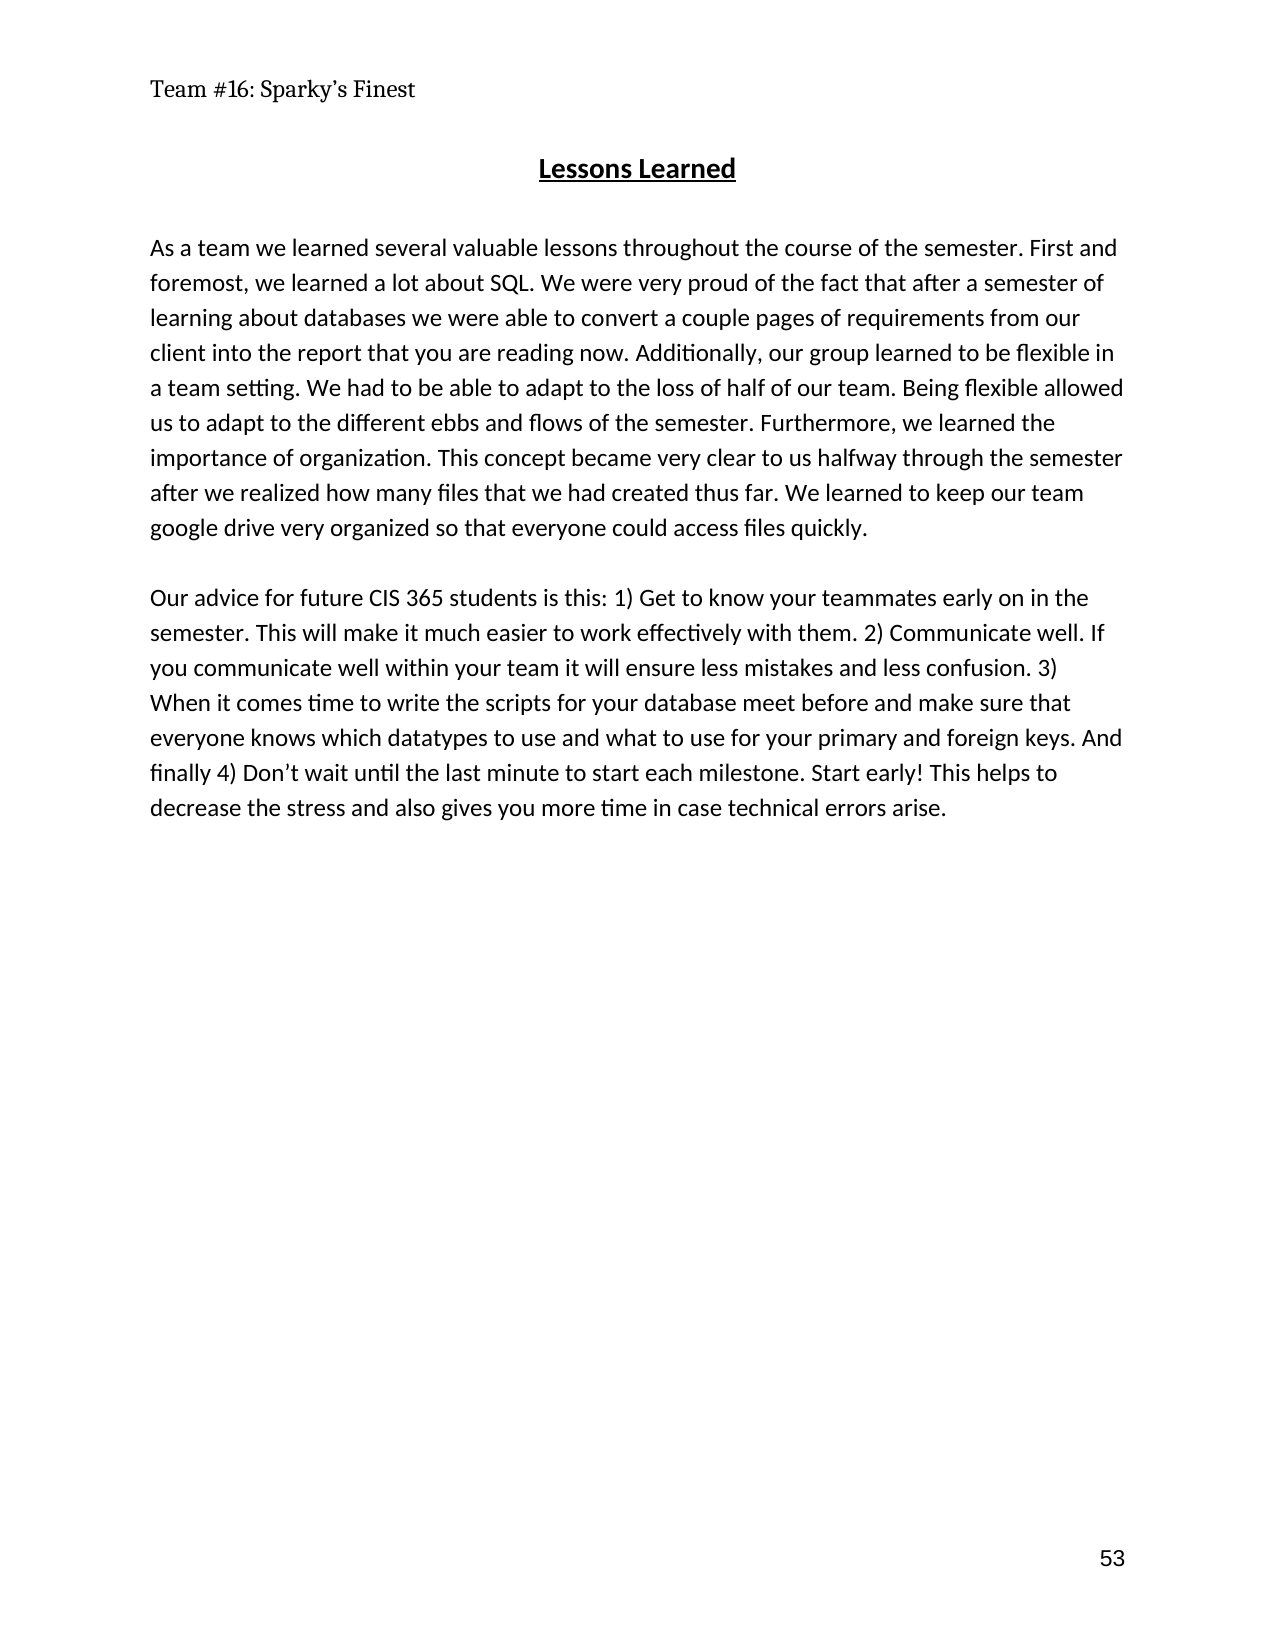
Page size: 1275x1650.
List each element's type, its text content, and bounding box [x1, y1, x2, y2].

text Our advice for future CIS 365 students is this: 1) Get to know your teammates early on in the semester. This will make it much easier to work effectively with them. 2) Communicate well. If you communicate well within your team it will ensure less mistakes and less confusion. 3) When it comes time to write the scripts for your database meet before and make sure that everyone knows which datatypes to use and what to use for your primary and foreign keys. And finally 4) Don’t wait until the last minute to start each milestone. Start early! This helps to decrease the stress and also gives you more time in case technical errors arise. [150, 582, 1125, 822]
text As a team we learned several valuable lessons throughout the course of the semester. First and foremost, we learned a lot about SQL. We were very proud of the fact that after a semester of learning about databases we were able to convert a couple pages of requirements from our client into the report that you are reading now. Additionally, our group learned to be flexible in a team setting. We had to be able to adapt to the loss of half of our team. Being flexible allowed us to adapt to the different ebbs and flows of the semester. Furthermore, we learned the importance of organization. This concept became very clear to us halfway through the semester after we realized how many files that we had created thus far. We learned to keep our team google drive very organized so that everyone could access files quickly. [150, 232, 1125, 542]
text Lessons Learned [150, 150, 1125, 186]
